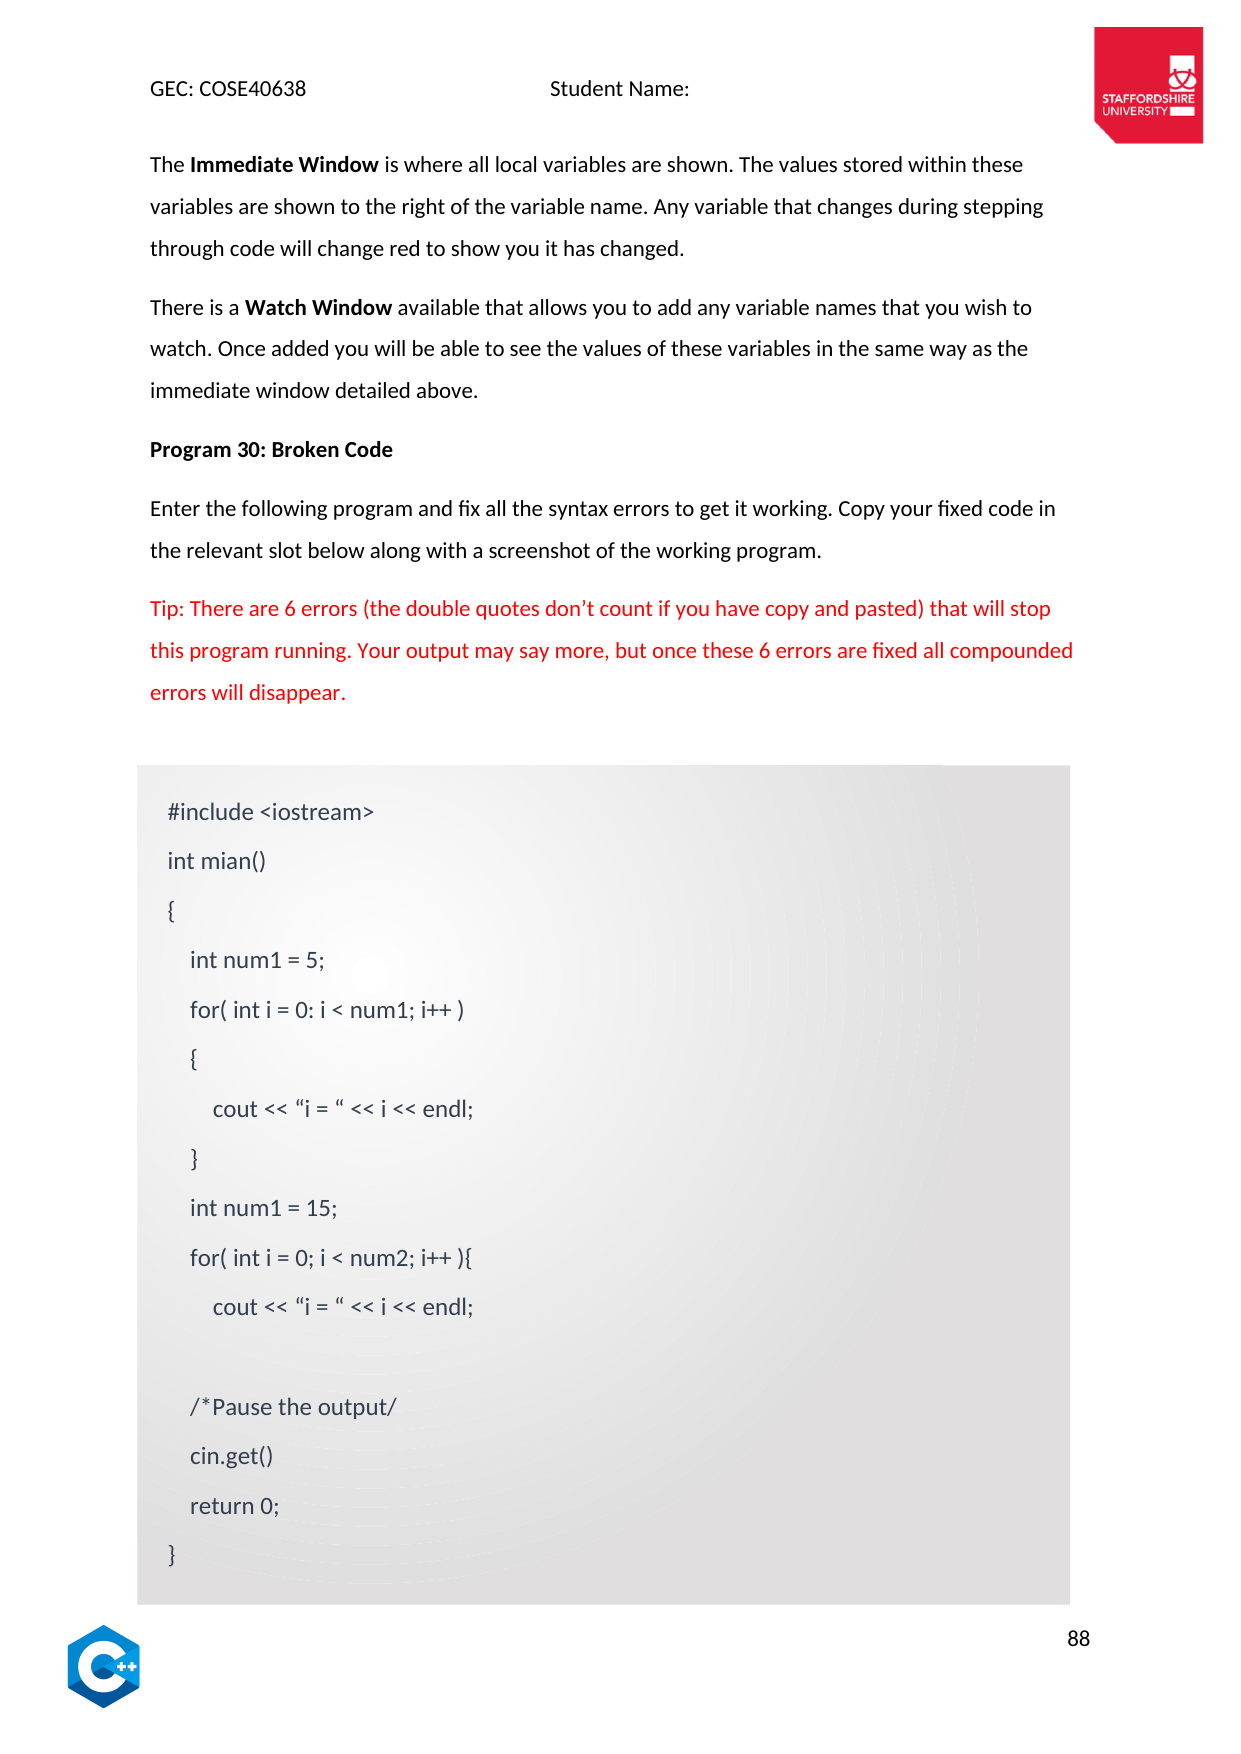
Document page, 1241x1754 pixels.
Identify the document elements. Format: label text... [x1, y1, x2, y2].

picture [53, 1625, 150, 1708]
text There is a Watch Window available that allows you to add any variable names that you wish to watch. Once added you will be able to see the values of these variables in the same way as the immediate window detailed above. [150, 293, 1090, 404]
text Tip: There are 6 errors (the double quotes don’t count if you have copy and pasted) that will stop this program running. Your output may say more, but once these 6 errors are fixed all compounded errors will disappear. [150, 594, 1090, 706]
picture [1088, 27, 1209, 148]
text Enter the following program and fix all the syntax errors to get it working. Copy your fixed code in the relevant slot below along with a screenshot of the working program. [150, 494, 1090, 564]
text The Immediate Window is where all local variables are shown. The values stored within these variables are shown to the right of the variable name. Any variable that changes during stepping through code will change red to show you it has changed. [150, 150, 1090, 262]
text Program 30: Broken Code [150, 435, 1090, 463]
